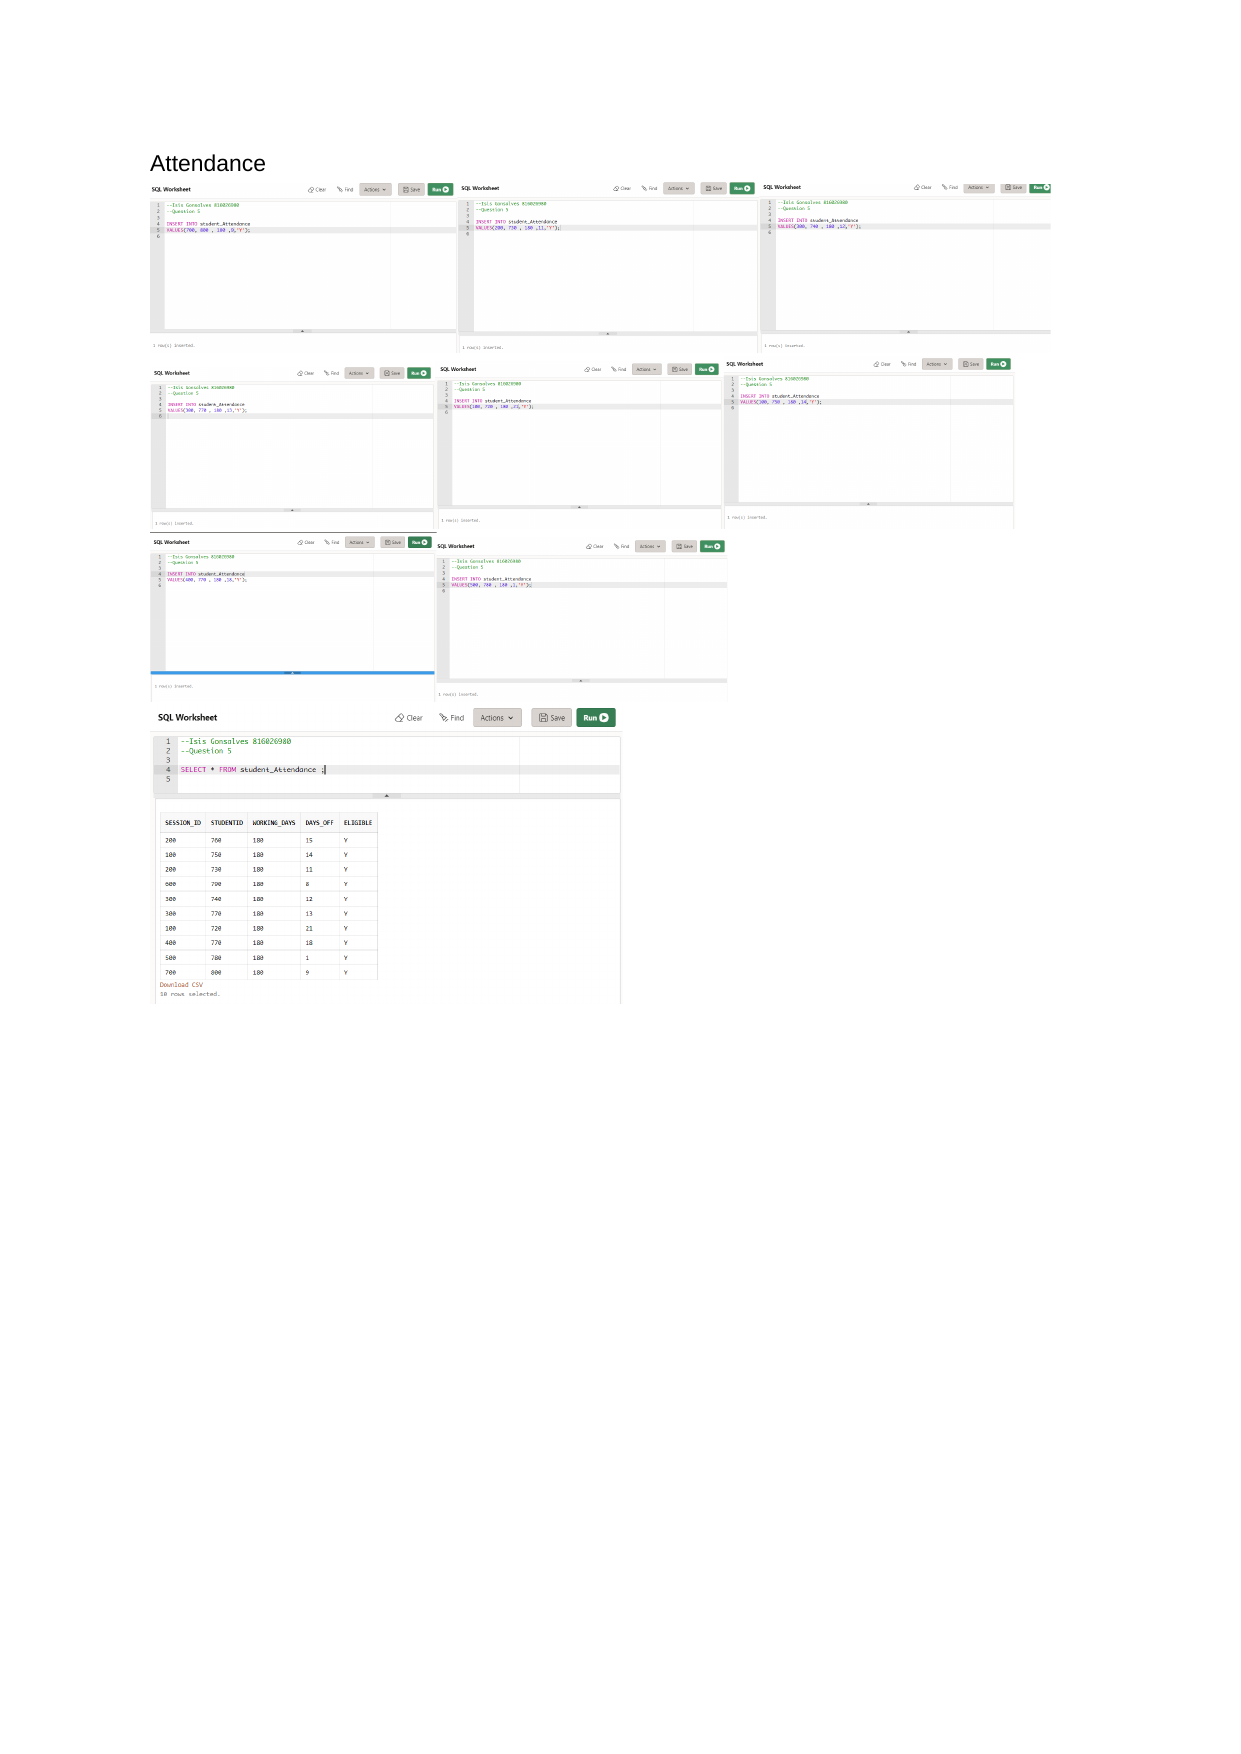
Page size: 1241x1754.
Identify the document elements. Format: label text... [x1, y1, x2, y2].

text Attendance [150, 150, 1090, 176]
picture [150, 705, 623, 1004]
picture [150, 180, 1051, 353]
picture [150, 532, 728, 702]
picture [150, 356, 1015, 529]
